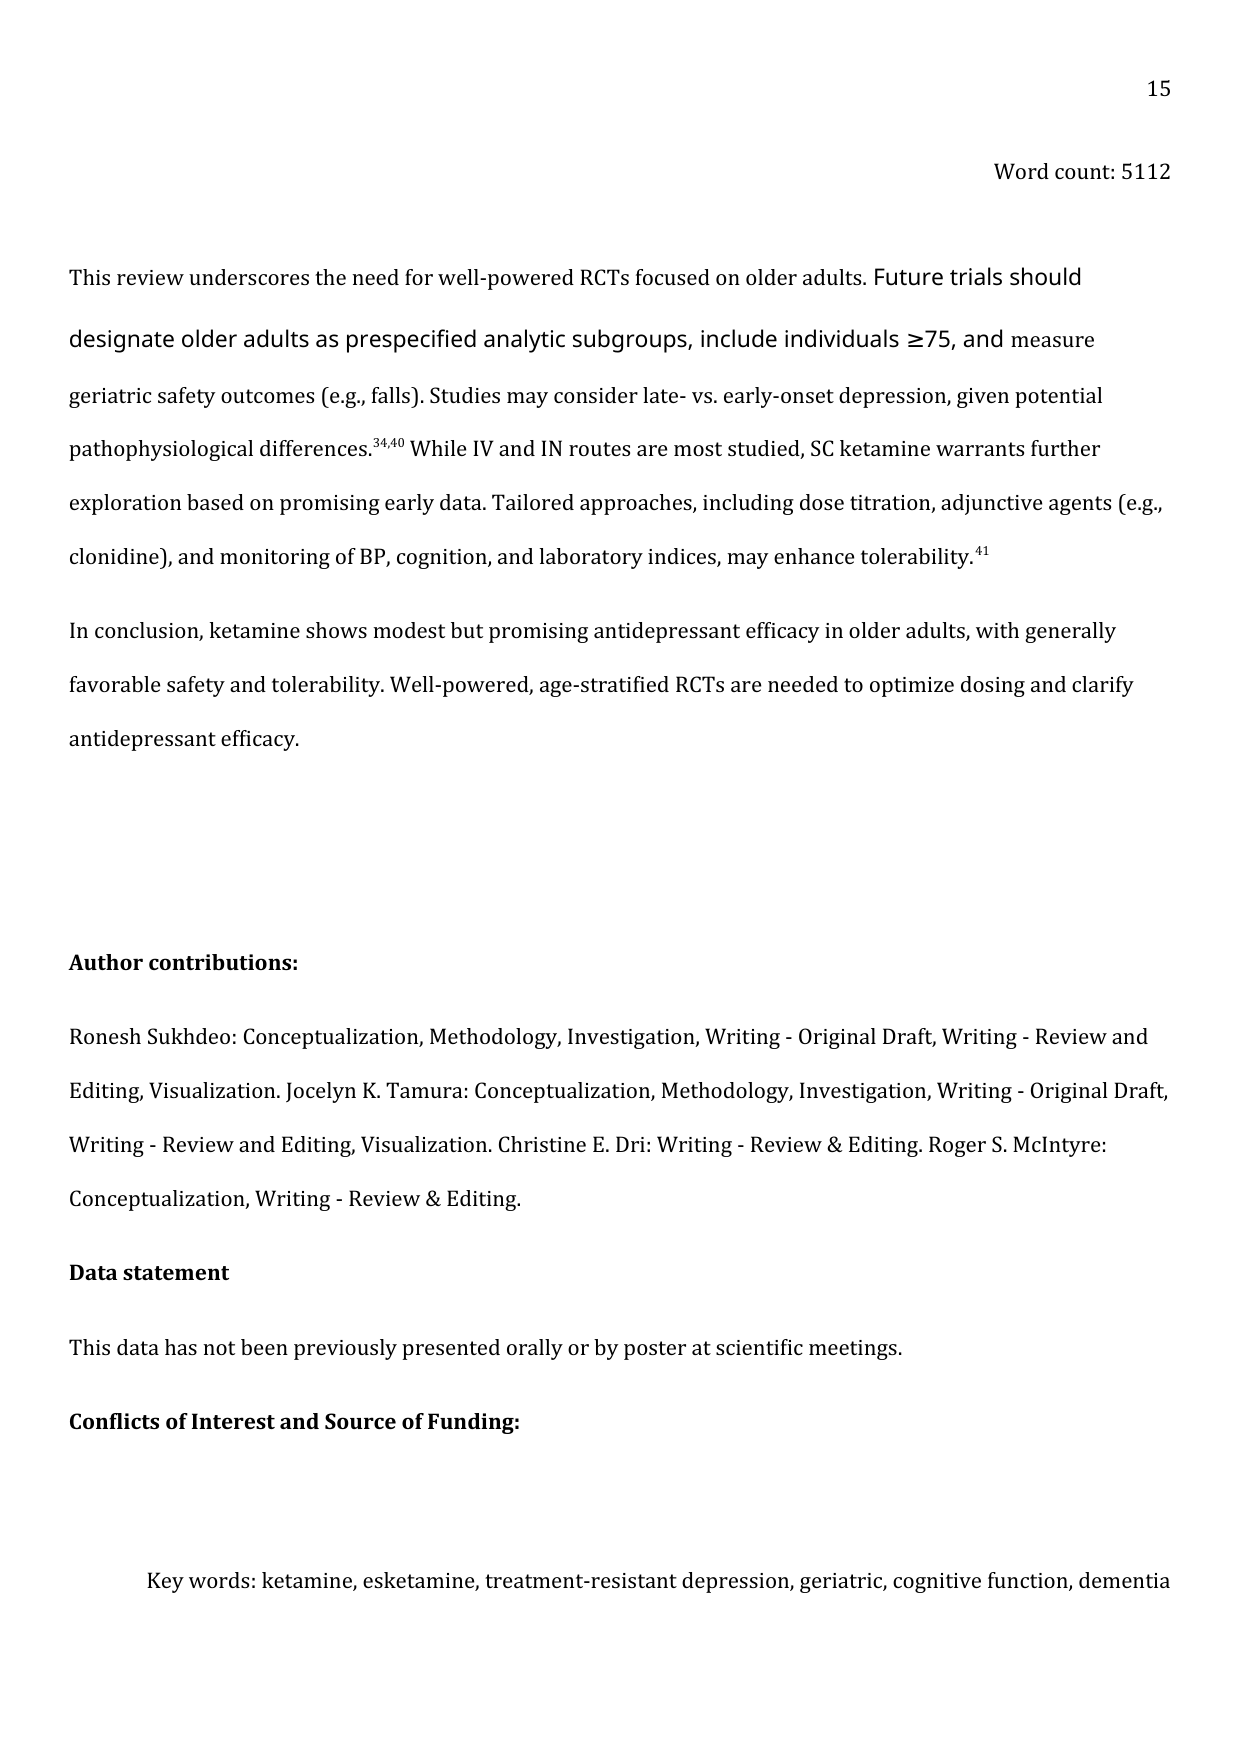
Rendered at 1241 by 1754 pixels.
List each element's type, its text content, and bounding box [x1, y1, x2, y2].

text This data has not been previously presented orally or by poster at scientific meetings. [69, 1333, 1171, 1360]
text Data statement [69, 1259, 1171, 1286]
text Conflicts of Interest and Source of Funding: [69, 1408, 1171, 1435]
text This review underscores the need for well-powered RCTs focused on older adults. Future trials should designate older adults as prespecified analytic subgroups, include individuals ≥75, and measure geriatric safety outcomes (e.g., falls). Studies may consider late- vs. early-onset depression, given potential pathophysiological differences.34,40 While IV and IN routes are most studied, SC ketamine warrants further exploration based on promising early data. Tailored approaches, including dose titration, adjunctive agents (e.g., clonidine), and monitoring of BP, cognition, and laboratory indices, may enhance tolerability.41 [69, 261, 1171, 569]
text In conclusion, ketamine shows modest but promising antidepressant efficacy in older adults, with generally favorable safety and tolerability. Well-powered, age-stratified RCTs are needed to optimize dosing and clarify antidepressant efficacy. [69, 617, 1171, 752]
text Author contributions: [69, 948, 1171, 975]
text Ronesh Sukhdeo: Conceptualization, Methodology, Investigation, Writing - Original Draft, Writing - Review and Editing, Visualization. Jocelyn K. Tamura: Conceptualization, Methodology, Investigation, Writing - Original Draft, Writing - Review and Editing, Visualization. Christine E. Dri: Writing - Review & Editing. Roger S. McIntyre: Conceptualization, Writing - Review & Editing. [69, 1023, 1171, 1211]
